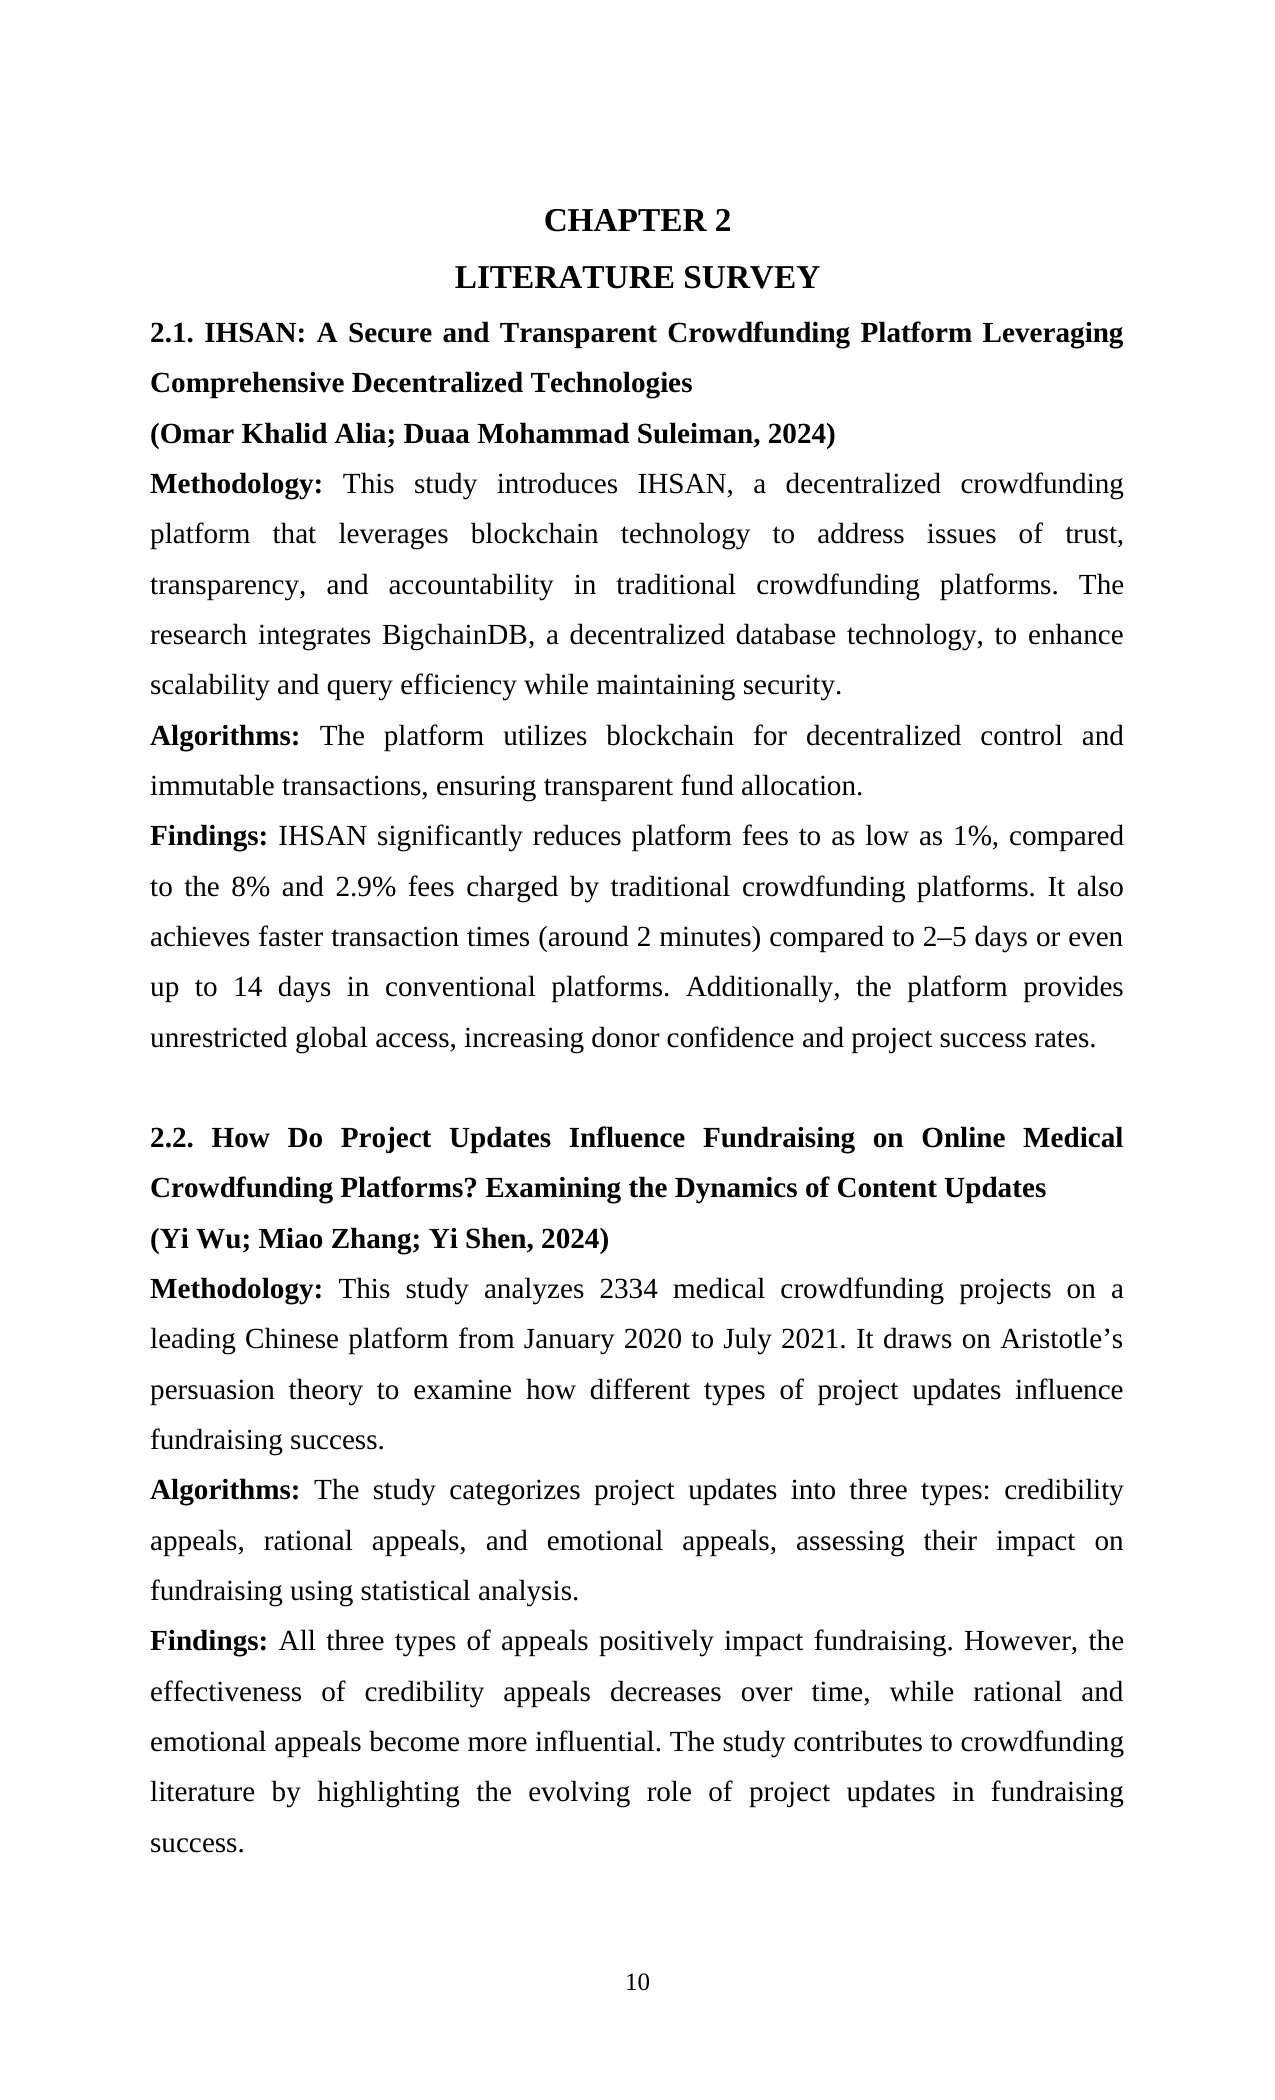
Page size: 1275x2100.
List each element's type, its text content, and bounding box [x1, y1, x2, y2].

text (Omar Khalid Alia; Duaa Mohammad Suleiman, 2024) [150, 416, 1125, 449]
text (Yi Wu; Miao Zhang; Yi Shen, 2024) [150, 1221, 1125, 1254]
text Algorithms: The platform utilizes blockchain for decentralized control and immutable transactions, ensuring transparent fund allocation. [150, 718, 1125, 802]
text Algorithms: The study categorizes project updates into three types: credibility appeals, rational appeals, and emotional appeals, assessing their impact on fundraising using statistical analysis. [150, 1472, 1125, 1607]
text Methodology: This study introduces IHSAN, a decentralized crowdfunding platform that leverages blockchain technology to address issues of trust, transparency, and accountability in traditional crowdfunding platforms. The research integrates BigchainDB, a decentralized database technology, to enhance scalability and query efficiency while maintaining security. [150, 466, 1125, 701]
text Findings: IHSAN significantly reduces platform fees to as low as 1%, compared to the 8% and 2.9% fees charged by traditional crowdfunding platforms. It also achieves faster transaction times (around 2 minutes) compared to 2–5 days or even up to 14 days in conventional platforms. Additionally, the platform provides unrestricted global access, increasing donor confidence and project success rates. [150, 818, 1125, 1053]
text CHAPTER 2 [150, 200, 1125, 239]
text 2.1. IHSAN: A Secure and Transparent Crowdfunding Platform Leveraging Comprehensive Decentralized Technologies [150, 315, 1125, 399]
text Methodology: This study analyzes 2334 medical crowdfunding projects on a leading Chinese platform from January 2020 to July 2021. It draws on Aristotle’s persuasion theory to examine how different types of project updates influence fundraising success. [150, 1271, 1125, 1456]
text 2.2. How Do Project Updates Influence Fundraising on Online Medical Crowdfunding Platforms? Examining the Dynamics of Content Updates [150, 1120, 1125, 1204]
text Findings: All three types of appeals positively impact fundraising. However, the effectiveness of credibility appeals decreases over time, while rational and emotional appeals become more influential. The study contributes to crowdfunding literature by highlighting the evolving role of project updates in fundraising success. [150, 1623, 1125, 1858]
text LITERATURE SURVEY [150, 258, 1125, 296]
